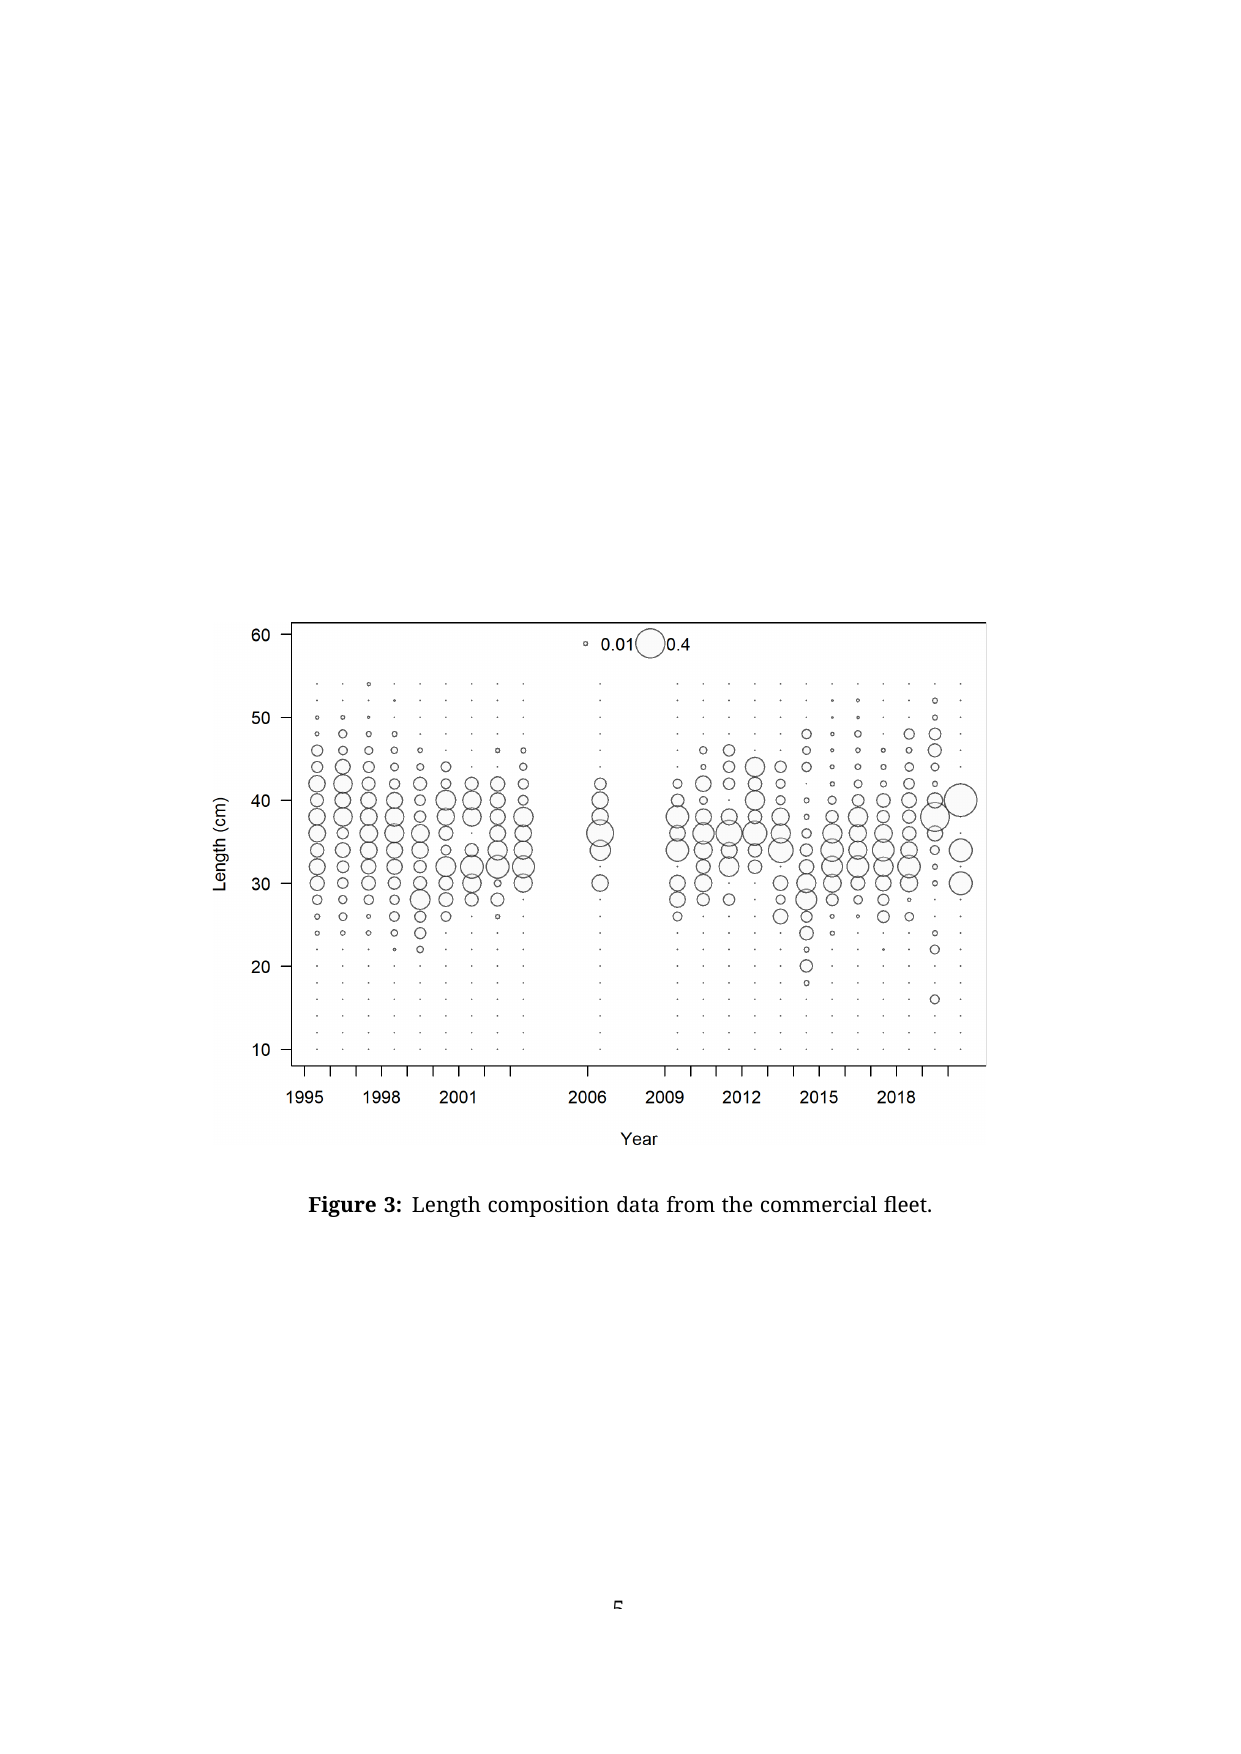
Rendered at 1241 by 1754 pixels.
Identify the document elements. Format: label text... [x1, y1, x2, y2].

picture [212, 622, 987, 1145]
text Figure 3: Length composition data from the commercial fleet. [206, 1190, 1034, 1219]
